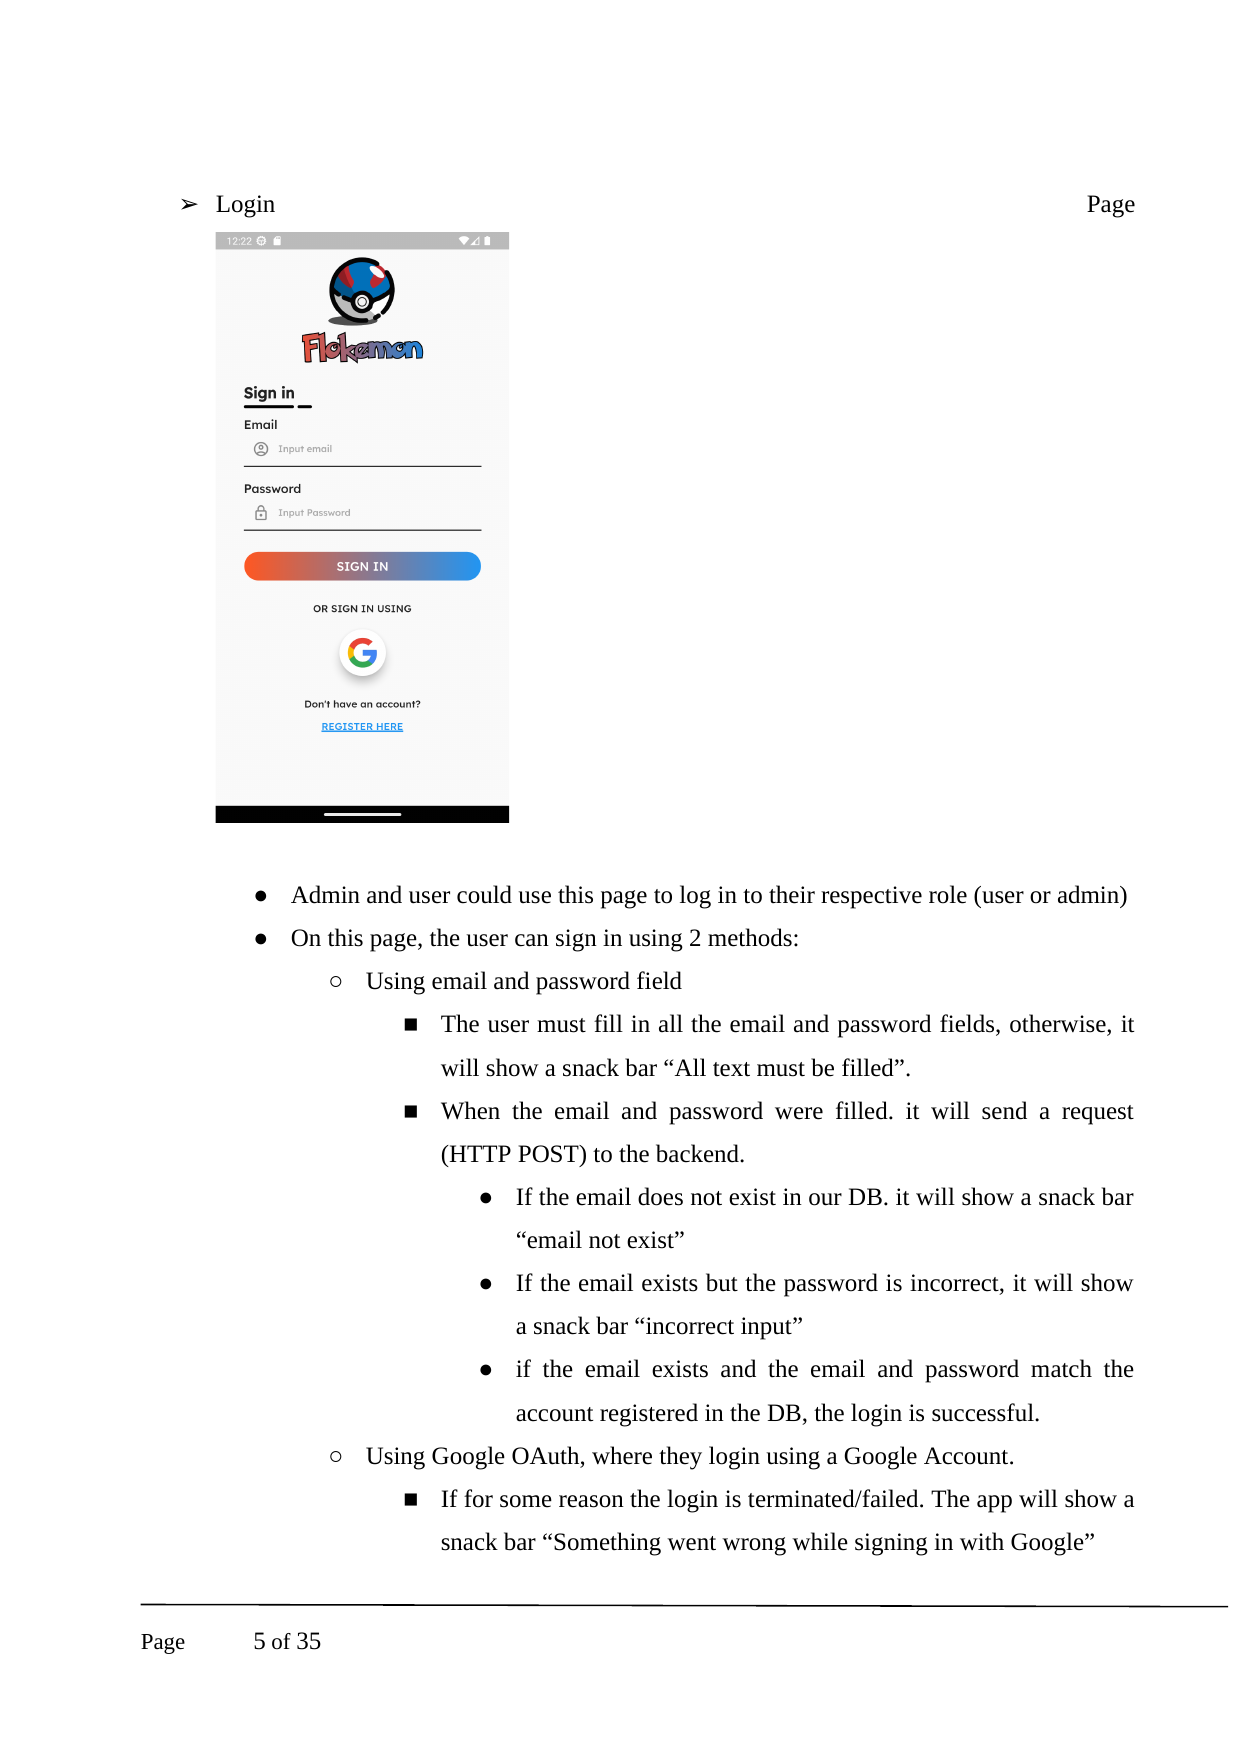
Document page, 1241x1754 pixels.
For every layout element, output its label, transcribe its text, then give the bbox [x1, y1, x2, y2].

list If for some reason the login is terminated/failed. The app will show a snack bar “Something went wrong while signing in with Google” [403, 1484, 1135, 1556]
picture [215, 232, 510, 823]
list If the email exists but the password is incorrect, it will show a snack bar “incorrect input” [478, 1268, 1135, 1340]
list On this page, the user can sign in using 2 methods: [253, 923, 1135, 952]
list Using email and password field [328, 966, 1135, 995]
list The user must fill in all the email and password fields, otherwise, it will show a snack bar “All text must be filled”. [403, 1009, 1135, 1081]
list When the email and password were filled. it will send a request (HTTP POST) to the backend. [403, 1096, 1135, 1168]
list If the email does not exist in our DB. it will show a snack bar “email not exist” [478, 1182, 1135, 1254]
list Using Google OAuth, where they login using a Google Account. [328, 1441, 1135, 1469]
list Admin and user could use this page to log in to their respective role (user or admin) [253, 880, 1135, 909]
list if the email exists and the email and password match the account registered in the DB, the login is successful. [478, 1354, 1135, 1426]
